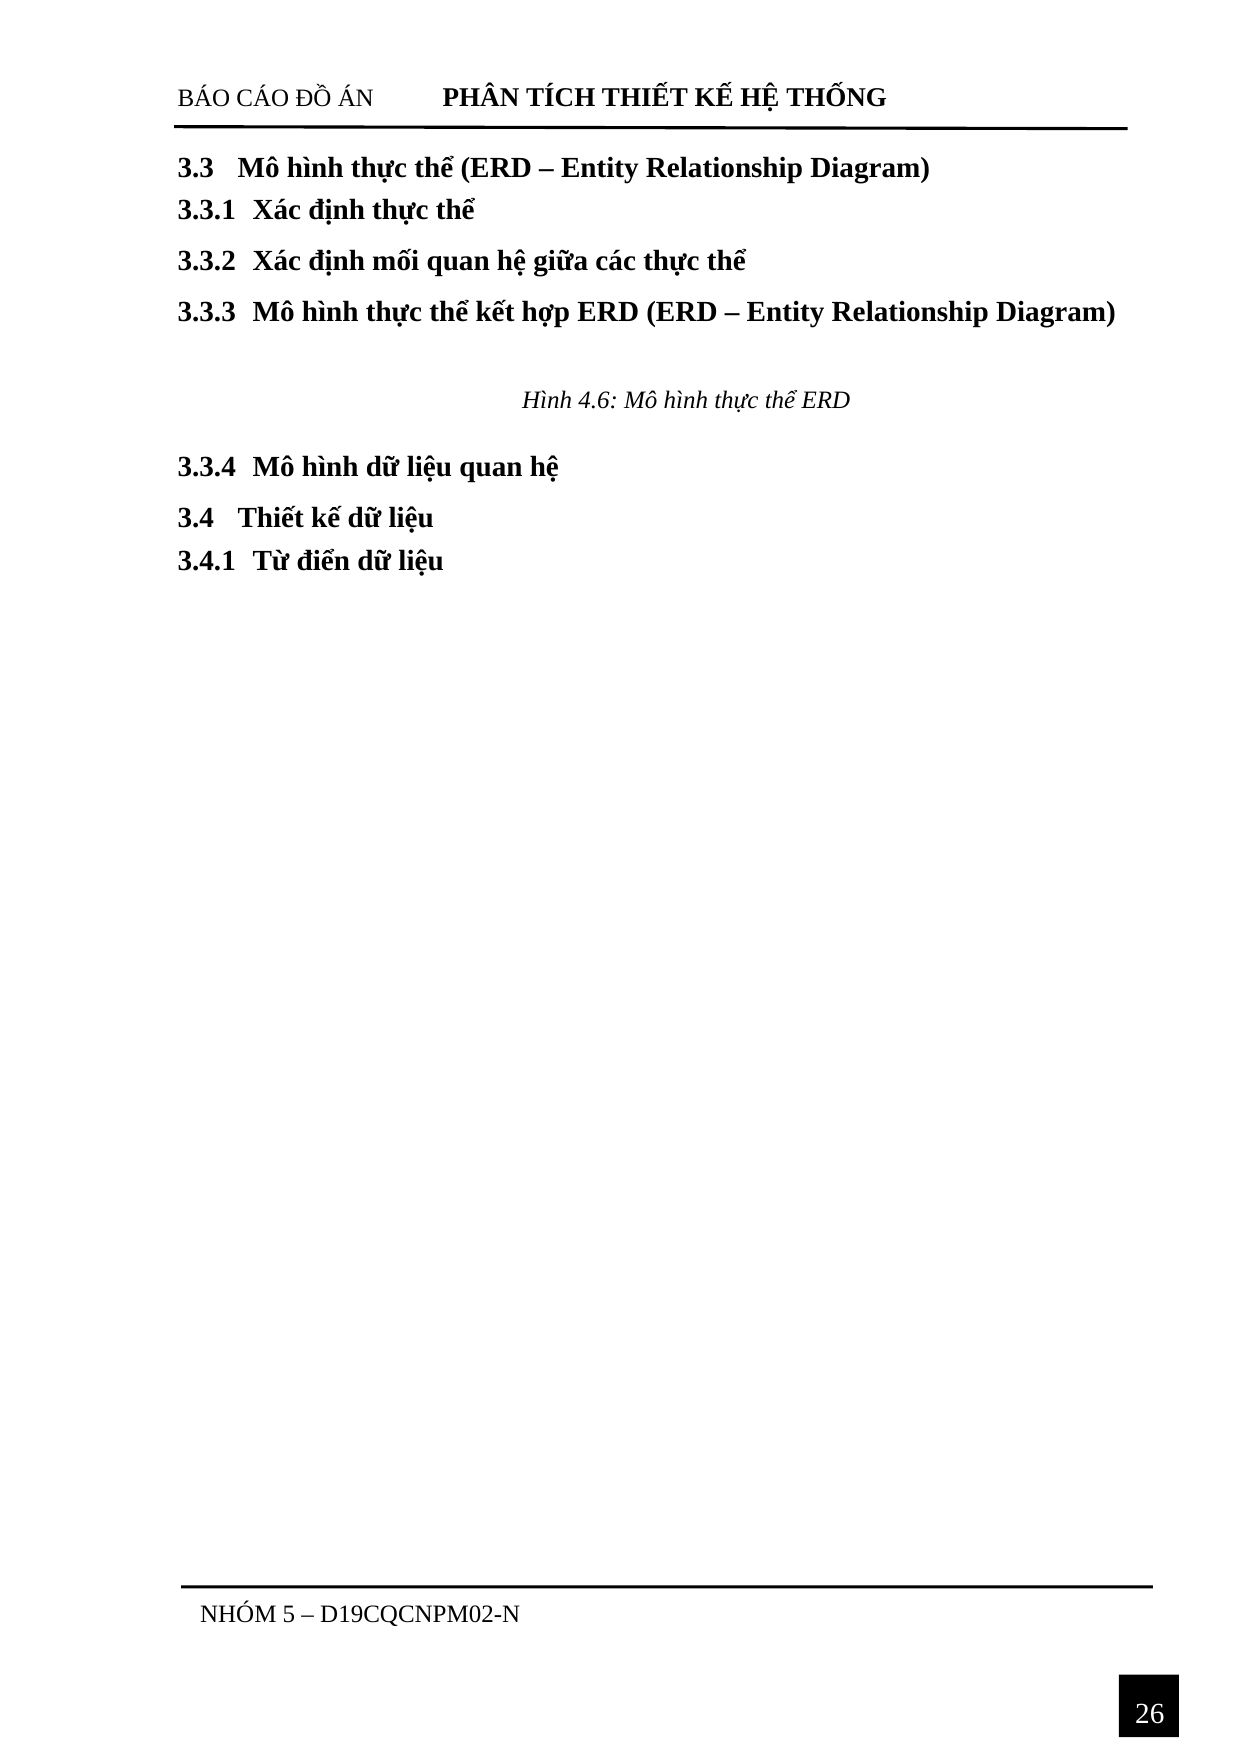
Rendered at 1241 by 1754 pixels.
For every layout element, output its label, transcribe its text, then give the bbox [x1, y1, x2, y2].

subtitle Xác định mối quan hệ giữa các thực thể [177, 243, 1122, 277]
subtitle Mô hình dữ liệu quan hệ [177, 449, 1122, 482]
subtitle Mô hình thực thể kết hợp ERD (ERD – Entity Relationship Diagram) [177, 294, 1122, 328]
subtitle Thiết kế dữ liệu [177, 500, 1122, 533]
subtitle Mô hình thực thể (ERD – Entity Relationship Diagram) [177, 150, 1122, 183]
subtitle Xác định thực thể [177, 192, 1122, 226]
subtitle Từ điển dữ liệu [177, 543, 1122, 576]
